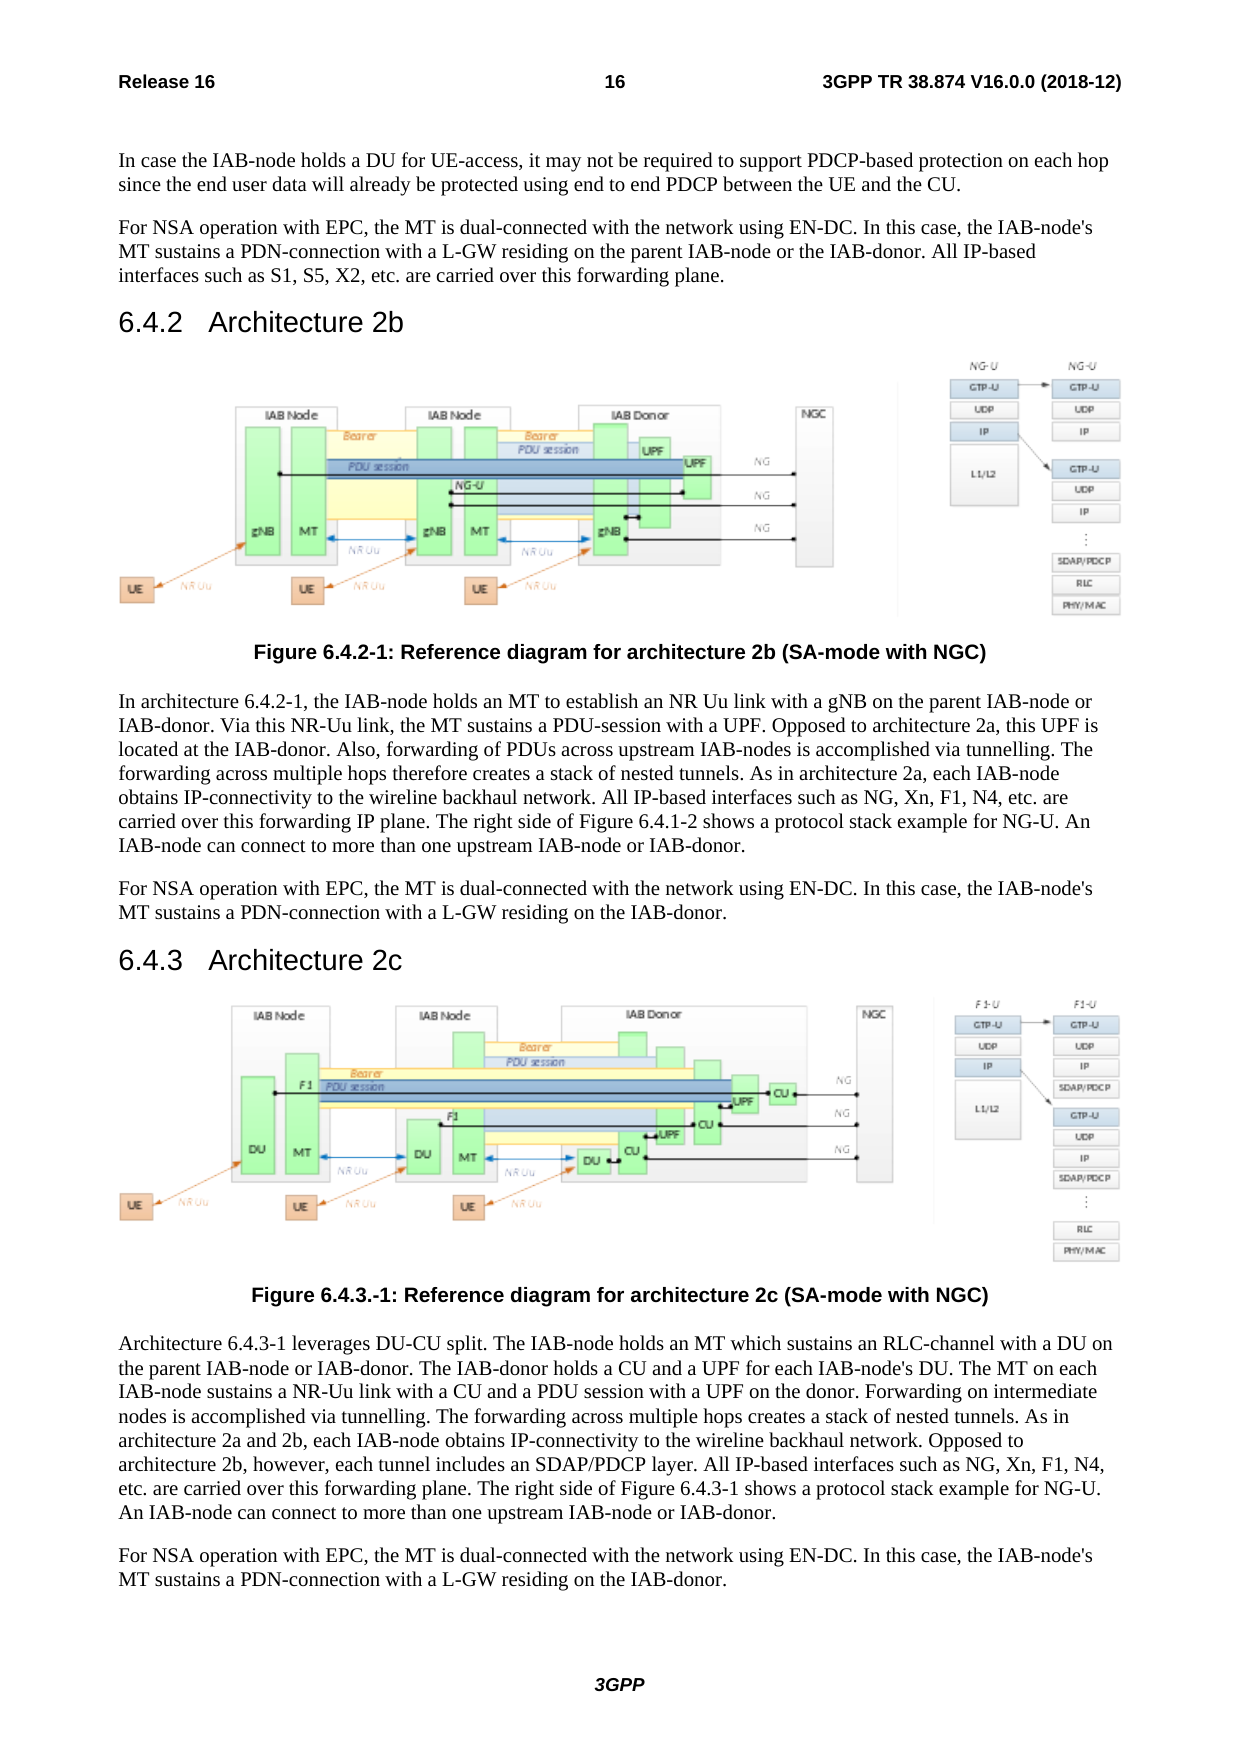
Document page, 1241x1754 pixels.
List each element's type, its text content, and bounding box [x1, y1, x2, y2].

text For NSA operation with EPC, the MT is dual-connected with the network using EN-DC. In this case, the IAB-node's MT sustains a PDN-connection with a L-GW residing on the parent IAB-node or the IAB-donor. All IP-based interfaces such as S1, S5, X2, etc. are carried over this forwarding plane. [118, 214, 1122, 287]
text For NSA operation with EPC, the MT is dual-connected with the network using EN-DC. In this case, the IAB-node's MT sustains a PDN-connection with a L-GW residing on the IAB-donor. [118, 876, 1122, 924]
text Architecture 6.4.3-1 leverages DU-CU split. The IAB-node holds an MT which sustains an RLC-channel with a DU on the parent IAB-node or IAB-donor. The IAB-donor holds a CU and a UPF for each IAB-node's DU. The MT on each IAB-node sustains a NR-Uu link with a CU and a PDU session with a UPF on the donor. Forwarding on intermediate nodes is accomplished via tunnelling. The forwarding across multiple hops creates a stack of nested tunnels. As in architecture 2a and 2b, each IAB-node obtains IP-connectivity to the wireline backhaul network. Opposed to architecture 2b, however, each tunnel includes an SDAP/PDCP layer. All IP-based interfaces such as NG, Xn, F1, N4, etc. are carried over this forwarding plane. The right side of Figure 6.4.3-1 shows a protocol stack example for NG-U. An IAB-node can connect to more than one upstream IAB-node or IAB-donor. [118, 1331, 1122, 1524]
text For NSA operation with EPC, the MT is dual-connected with the network using EN-DC. In this case, the IAB-node's MT sustains a PDN-connection with a L-GW residing on the IAB-donor. [118, 1543, 1122, 1591]
text In architecture 6.4.2-1, the IAB-node holds an MT to establish an NR Uu link with a gNB on the parent IAB-node or IAB-donor. Via this NR-Uu link, the MT sustains a PDU-session with a UPF. Opposed to architecture 2a, this UPF is located at the IAB-donor. Also, forwarding of PDUs across upstream IAB-nodes is accomplished via tunnelling. The forwarding across multiple hops therefore creates a stack of nested tunnels. As in architecture 2a, each IAB-node obtains IP-connectivity to the wireline backhaul network. All IP-based interfaces such as NG, Xn, F1, N4, etc. are carried over this forwarding IP plane. The right side of Figure 6.4.1-2 shows a protocol stack example for NG-U. An IAB-node can connect to more than one upstream IAB-node or IAB-donor. [118, 688, 1122, 857]
subtitle 6.4.2 Architecture 2b [118, 306, 1122, 339]
text In case the IAB-node holds a DU for UE-access, it may not be required to support PDCP-based protection on each hop since the end user data will already be protected using end to end PDCP between the UE and the CU. [118, 148, 1122, 196]
subtitle 6.4.3 Architecture 2c [118, 943, 1122, 976]
text Figure 6.4.3.-1: Reference diagram for architecture 2c (SA-mode with NGC) [118, 1282, 1122, 1306]
text Figure 6.4.2-1: Reference diagram for architecture 2b (SA-mode with NGC) [118, 639, 1122, 663]
